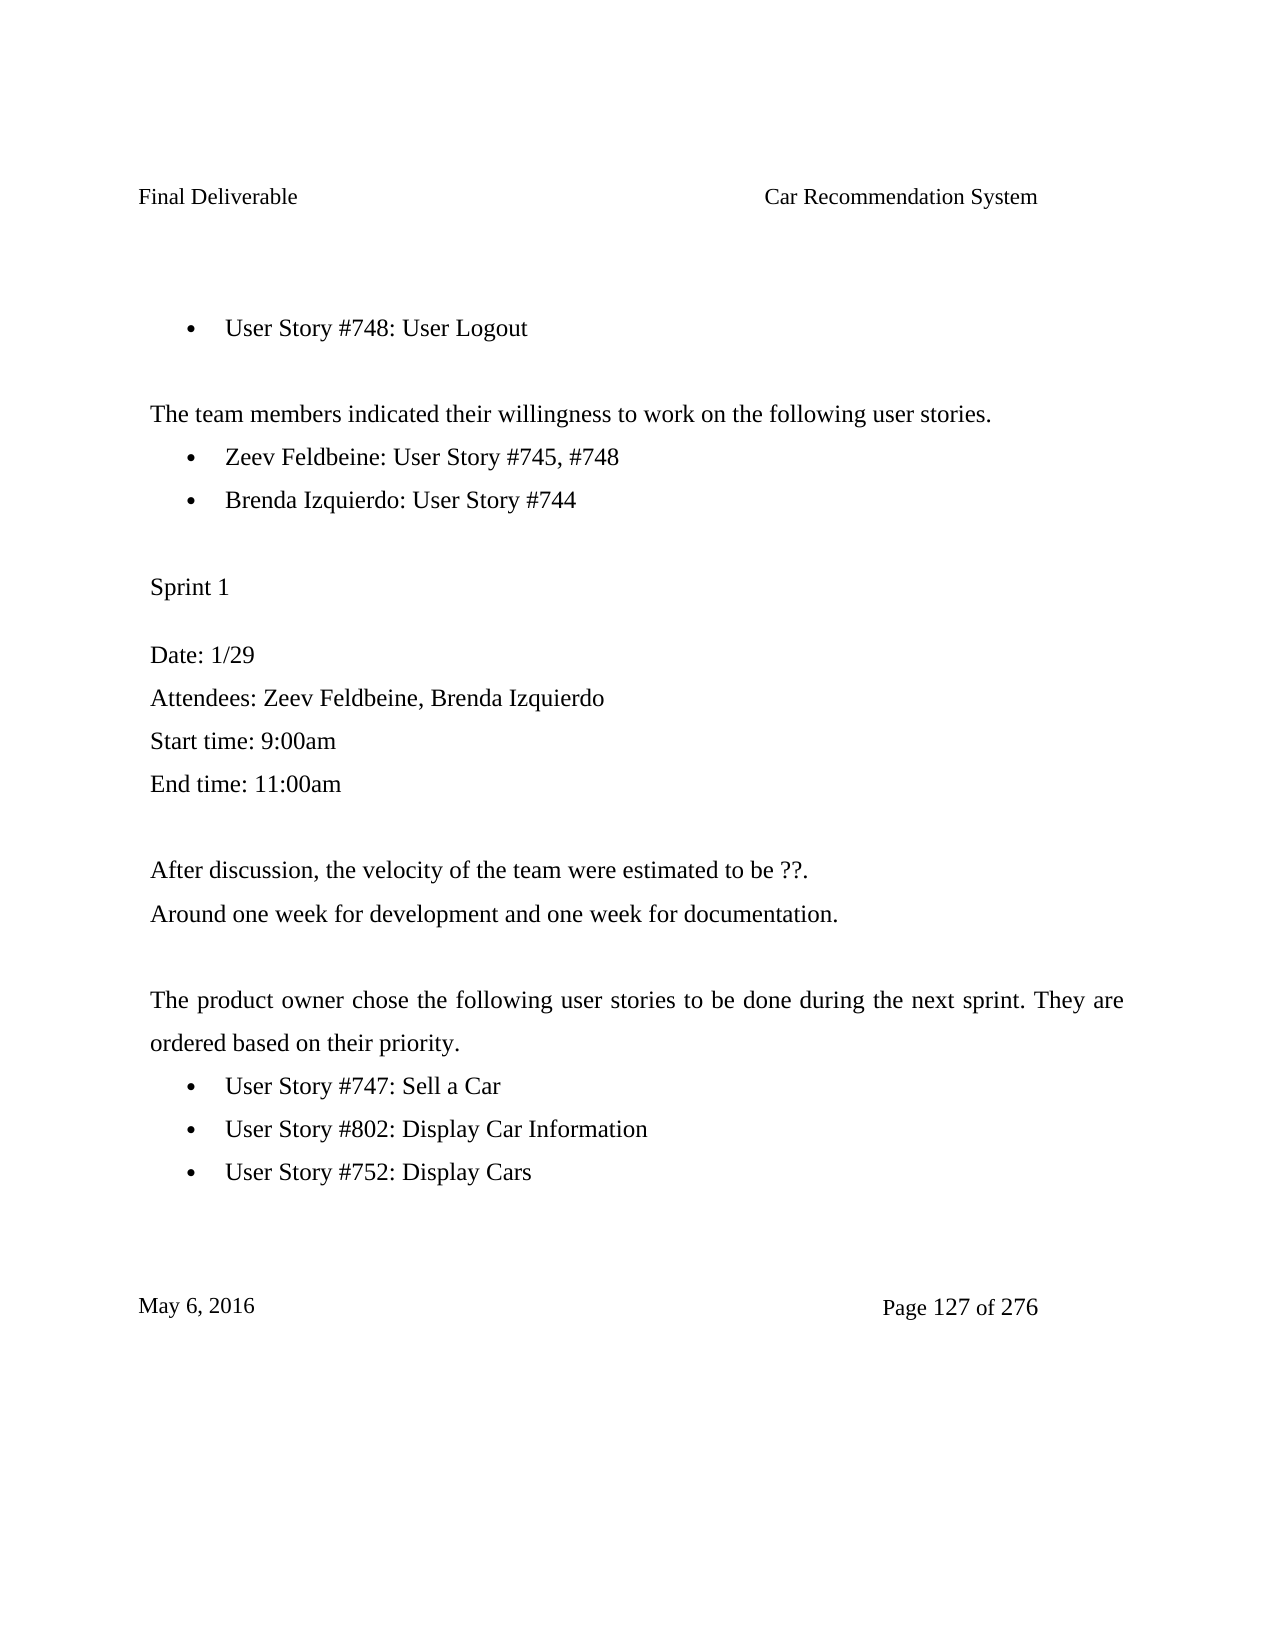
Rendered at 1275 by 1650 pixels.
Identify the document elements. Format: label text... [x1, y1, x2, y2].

text Date: 1/29 [150, 640, 1125, 669]
list User Story #752: Display Cars [187, 1157, 1125, 1186]
text End time: 11:00am [150, 769, 1125, 798]
list Brenda Izquierdo: User Story #744 [187, 486, 1125, 514]
list Zeev Feldbeine: User Story #745, #748 [187, 442, 1125, 471]
list User Story #748: User Logout [187, 313, 1125, 342]
text Start time: 9:00am [150, 726, 1125, 755]
text Attendees: Zeev Feldbeine, Brenda Izquierdo [150, 683, 1125, 712]
text Sprint 1 [150, 529, 1125, 601]
text The team members indicated their willingness to work on the following user stories. [150, 399, 1125, 428]
list User Story #747: Sell a Car [187, 1071, 1125, 1100]
text Around one week for development and one week for documentation. [150, 899, 1125, 927]
list User Story #802: Display Car Information [187, 1114, 1125, 1143]
text After discussion, the velocity of the team were estimated to be ??. [150, 856, 1125, 884]
text The product owner chose the following user stories to be done during the next sprint. They are ordered based on their priority. [150, 985, 1125, 1057]
